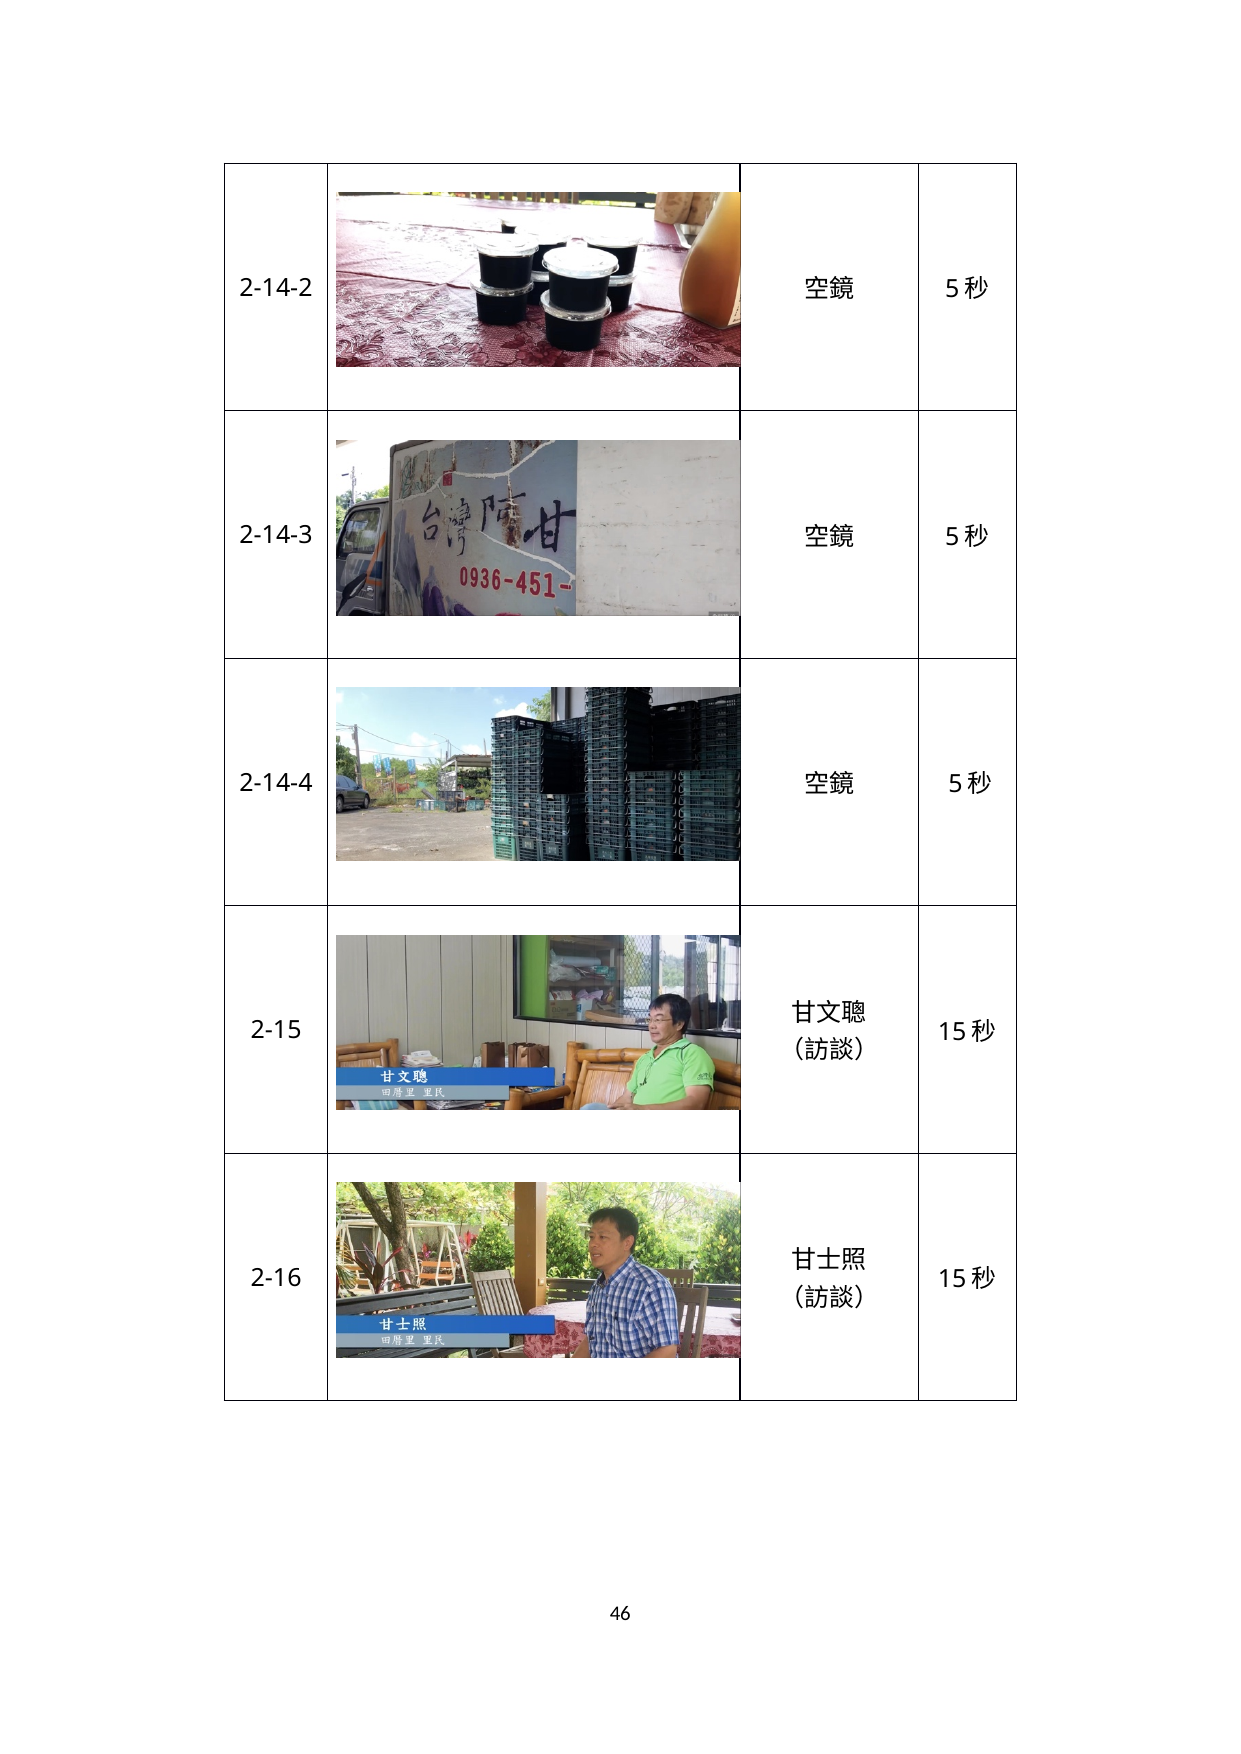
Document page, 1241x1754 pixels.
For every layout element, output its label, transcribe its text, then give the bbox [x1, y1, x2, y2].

table_cell 5秒 [919, 659, 1016, 905]
table_cell 5秒 [919, 164, 1016, 410]
table_cell 2-14-3 [225, 411, 327, 657]
table_cell [328, 164, 739, 410]
picture [336, 935, 741, 1110]
table_cell 空鏡 [741, 411, 918, 657]
picture [336, 192, 741, 367]
picture [336, 687, 741, 861]
table_cell 15秒 [919, 1154, 1016, 1400]
table_cell 2-16 [225, 1154, 327, 1400]
table_cell 15秒 [919, 906, 1016, 1152]
picture [336, 440, 741, 616]
table_cell 空鏡 [741, 164, 918, 410]
table_cell 5秒 [919, 411, 1016, 657]
table_cell [328, 1154, 739, 1400]
table_cell 2-14-2 [225, 164, 327, 410]
table_cell [328, 411, 739, 657]
table_cell 2-14-4 [225, 659, 327, 905]
picture [336, 1182, 741, 1358]
table_cell 甘文聰 （訪談） [741, 906, 918, 1152]
table_cell 甘士照 （訪談） [741, 1154, 918, 1400]
table_cell 2-15 [225, 906, 327, 1152]
table_cell [328, 906, 739, 1152]
table_cell [328, 659, 739, 905]
table_cell 空鏡 [741, 659, 918, 905]
